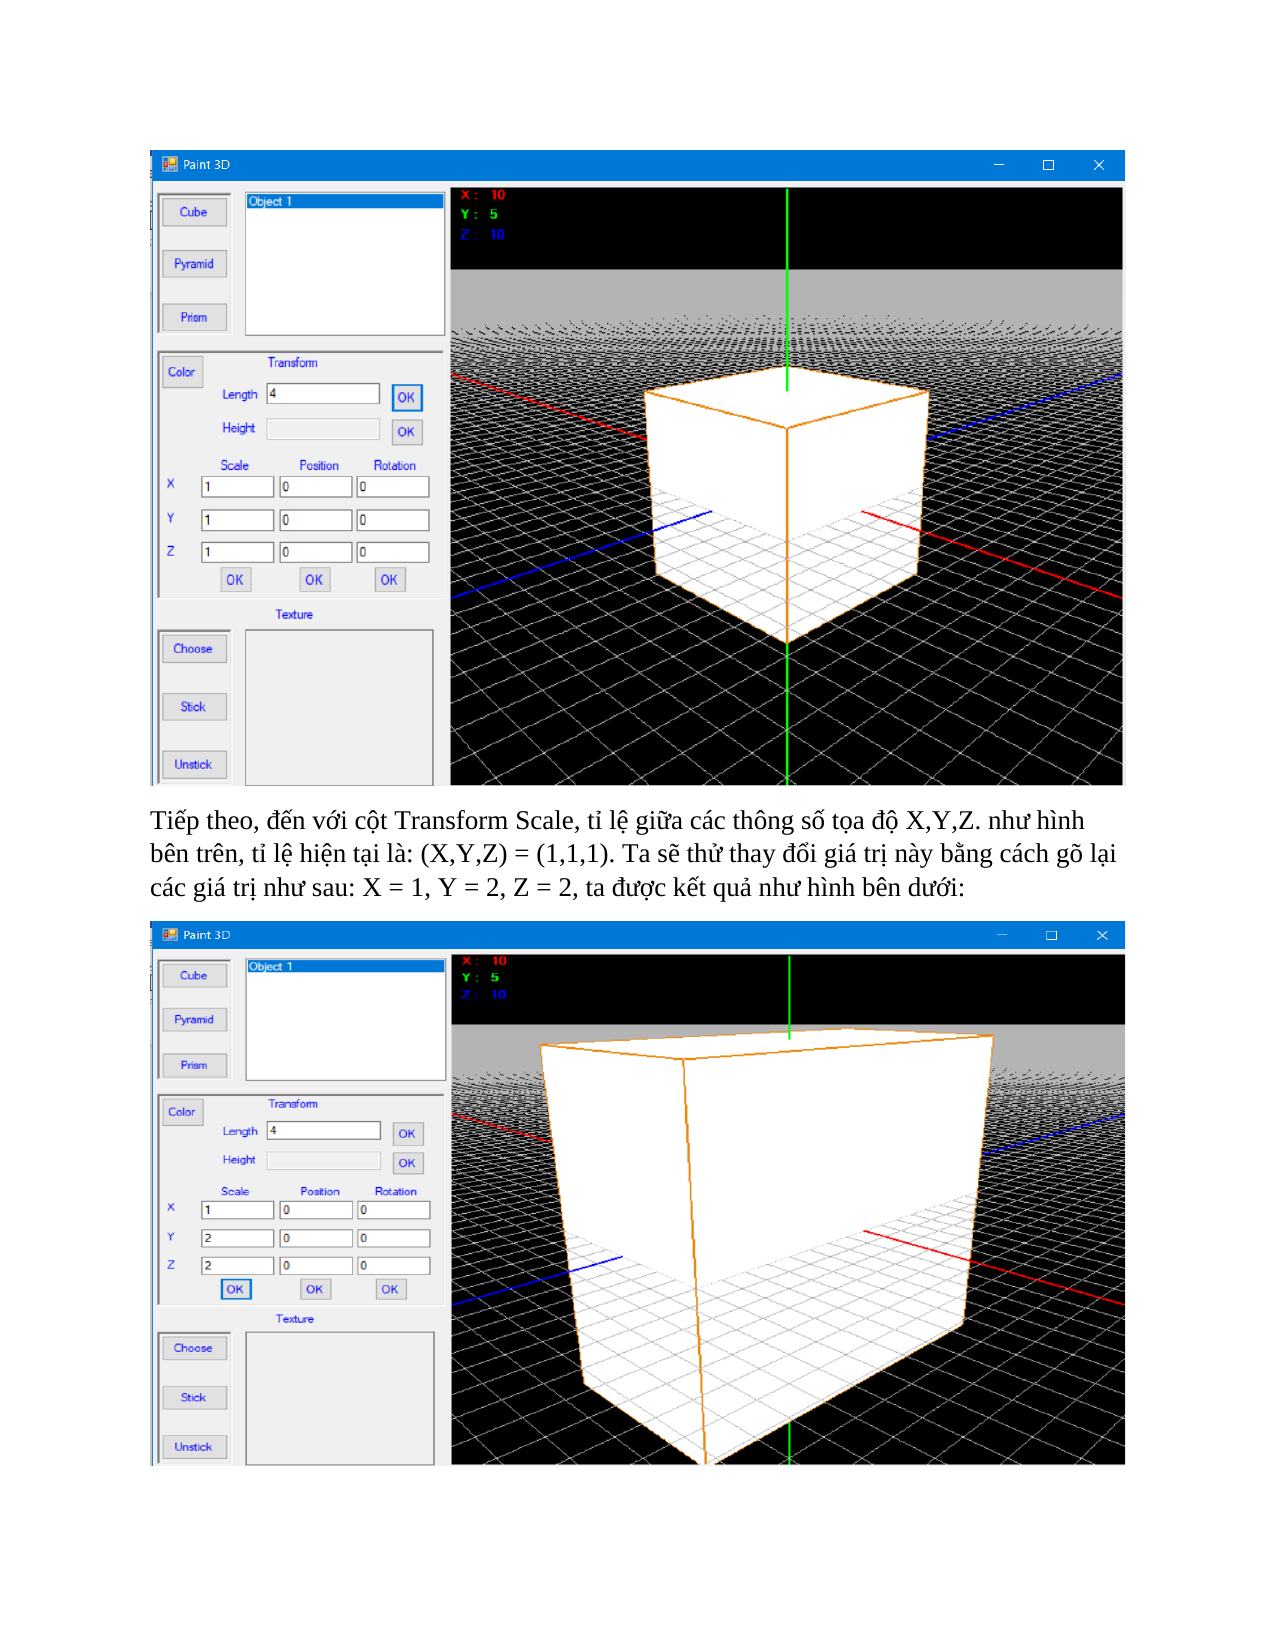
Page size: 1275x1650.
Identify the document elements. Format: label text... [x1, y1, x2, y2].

text Tiếp theo, đến với cột Transform Scale, tỉ lệ giữa các thông số tọa độ X,Y,Z. như hình bên trên, tỉ lệ hiện tại là: (X,Y,Z) = (1,1,1). Ta sẽ thử thay đổi giá trị này bằng cách gõ lại các giá trị như sau: X = 1, Y = 2, Z = 2, ta được kết quả như hình bên dưới: [150, 804, 1125, 902]
picture [150, 921, 1125, 1466]
picture [150, 150, 1125, 786]
